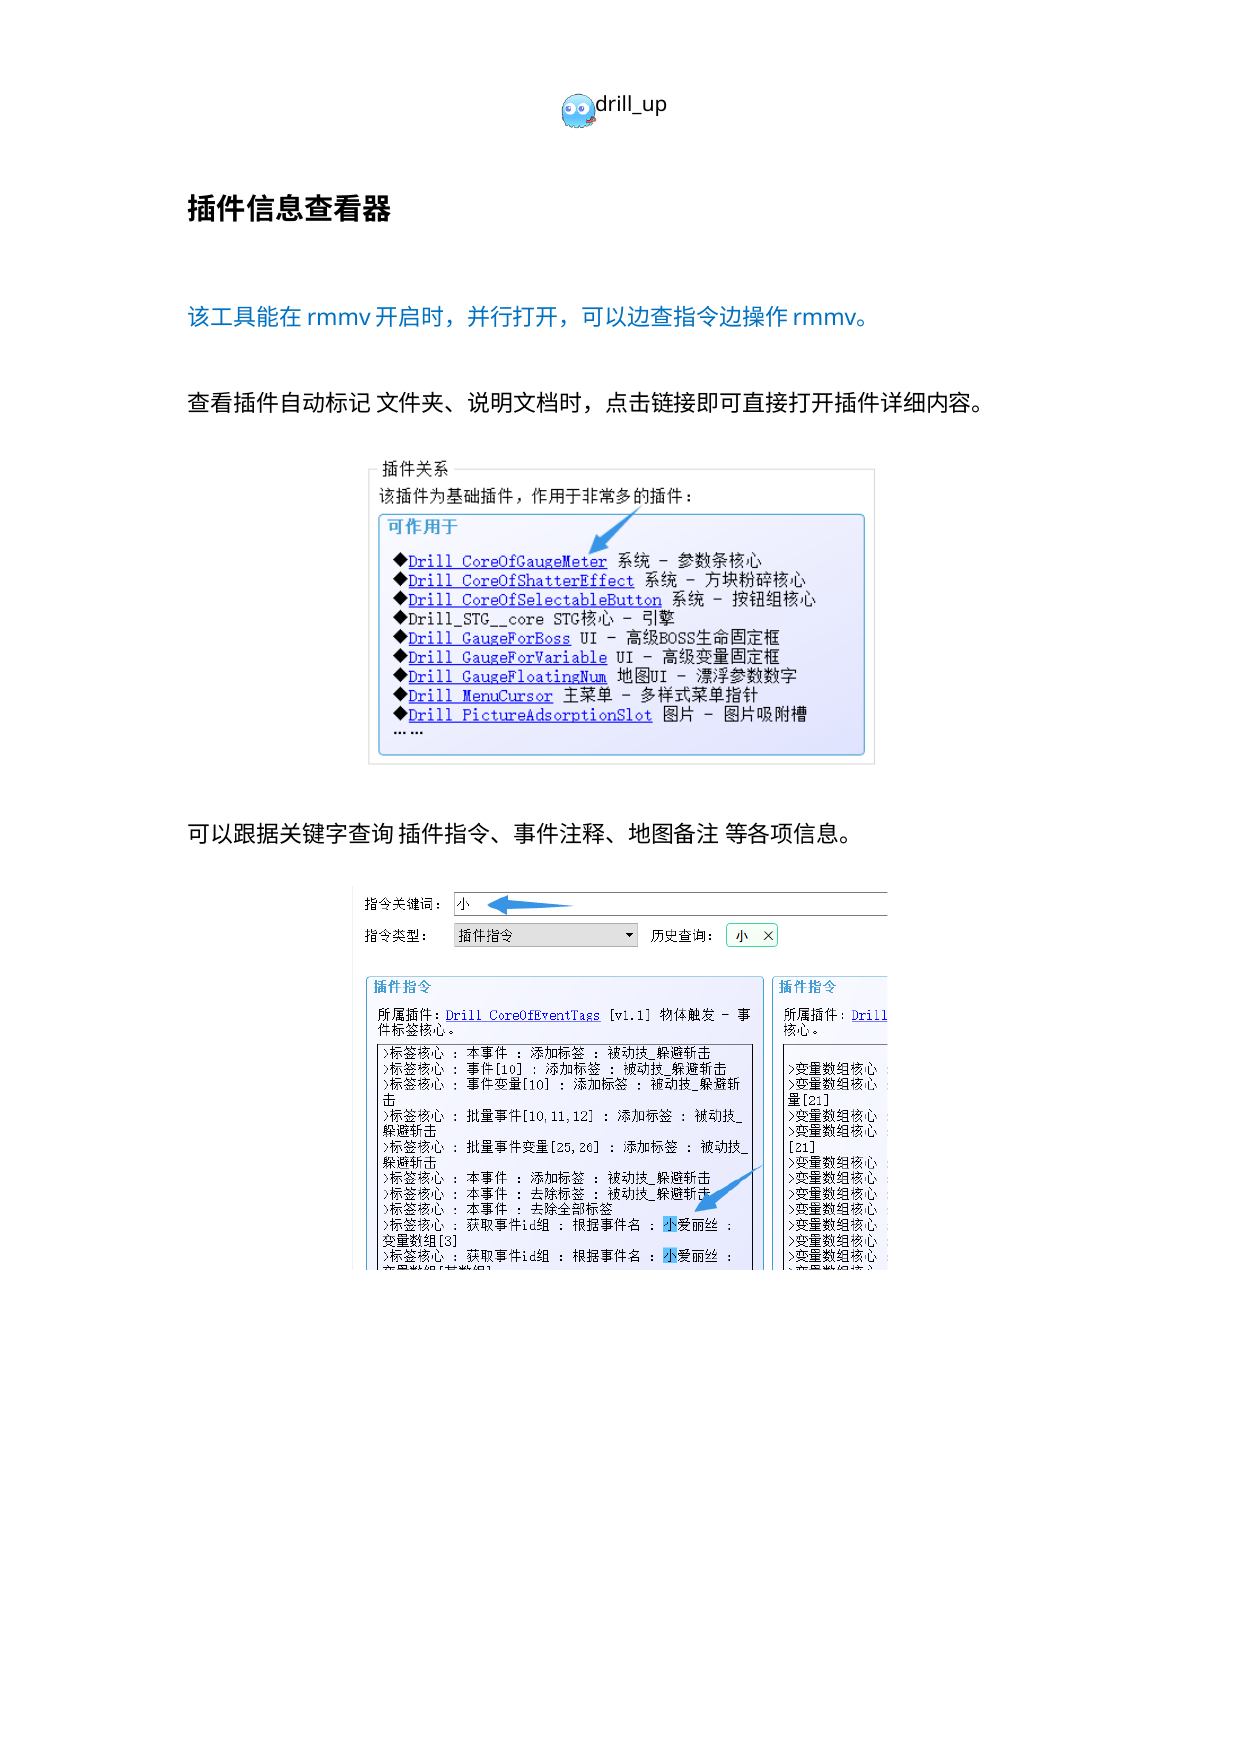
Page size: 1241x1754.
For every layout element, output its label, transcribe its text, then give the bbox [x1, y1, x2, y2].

text 查看插件自动标记 文件夹、说明文档时，点击链接即可直接打开插件详细内容。 [187, 369, 1053, 434]
picture [556, 88, 597, 130]
picture [352, 886, 888, 1270]
text 可以跟据关键字查询 插件指令、事件注释、地图备注 等各项信息。 [187, 800, 1053, 865]
picture [357, 454, 883, 768]
text 该工具能在rmmv开启时，并行打开，可以边查指令边操作rmmv。 [187, 283, 1053, 348]
subtitle 插件信息查看器 [187, 174, 1053, 239]
